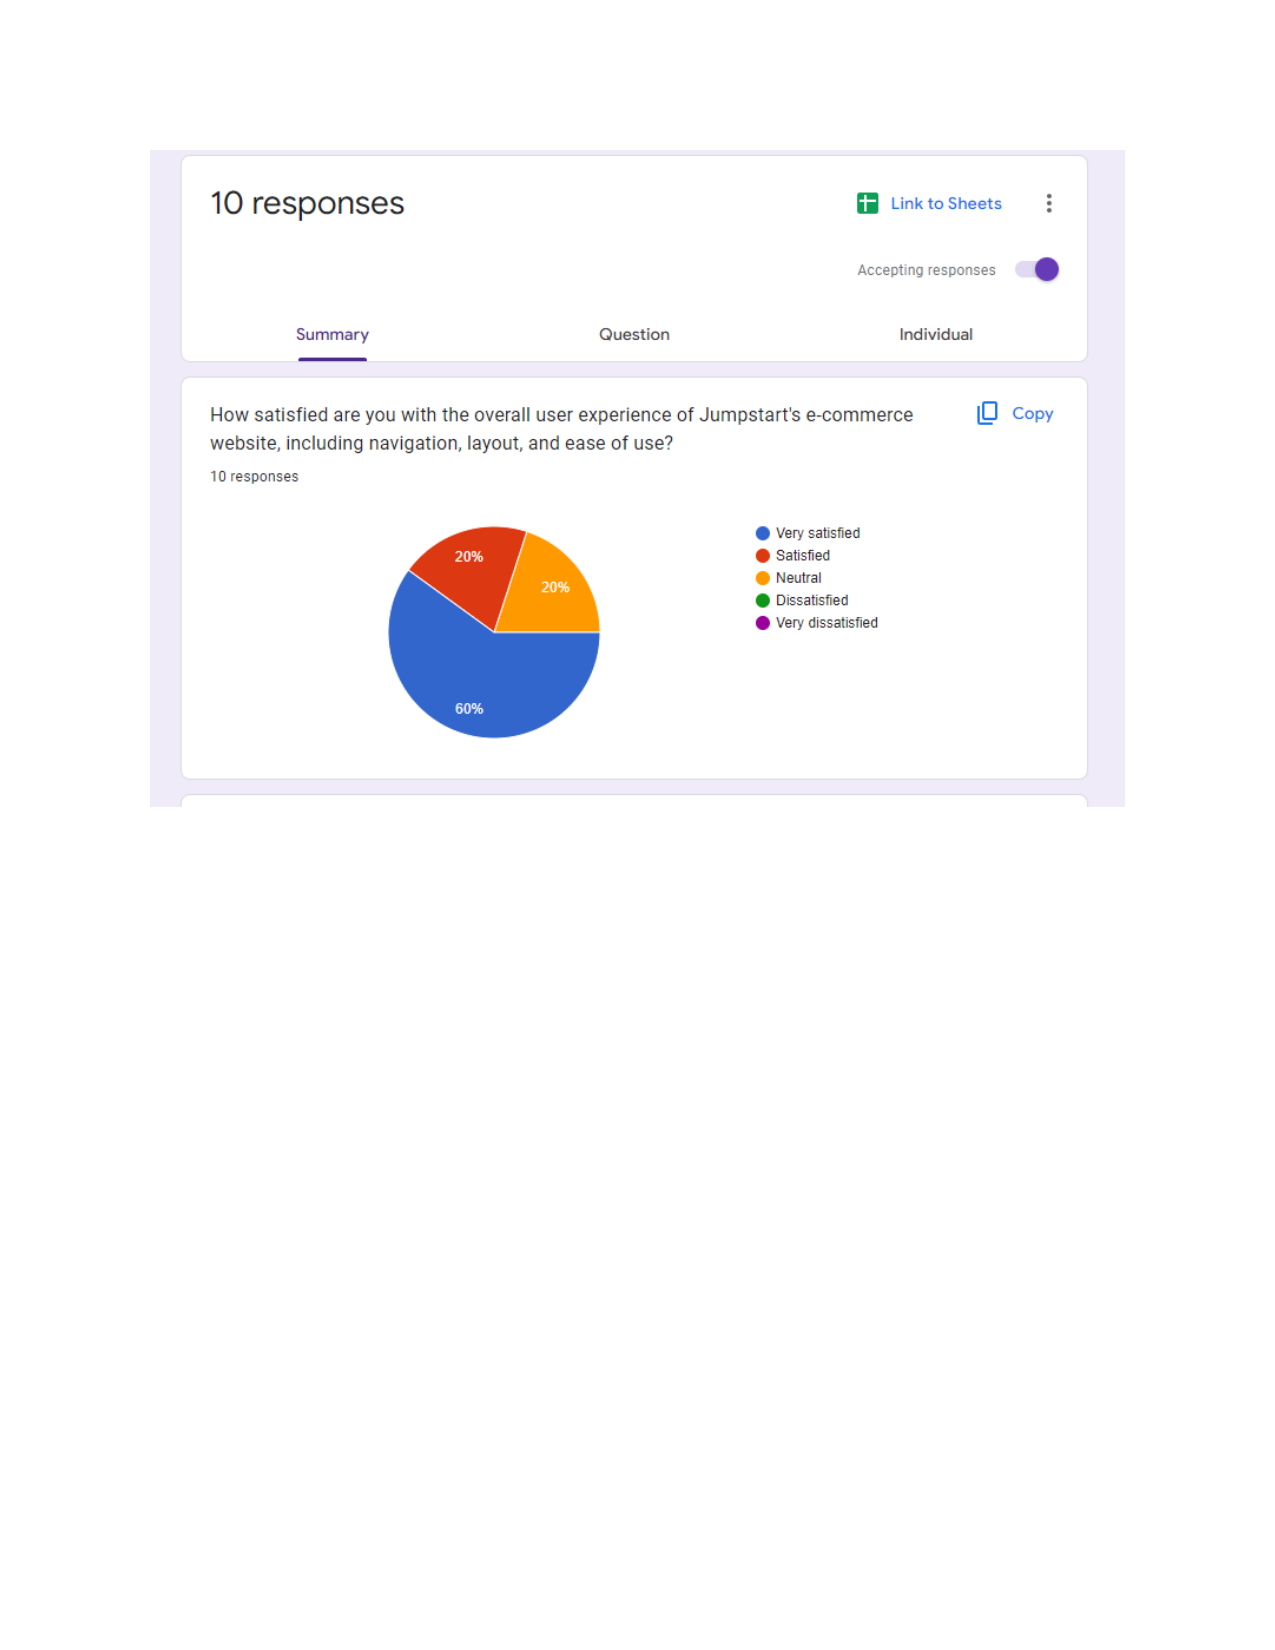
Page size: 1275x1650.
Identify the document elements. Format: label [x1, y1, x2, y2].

picture [150, 150, 1125, 807]
